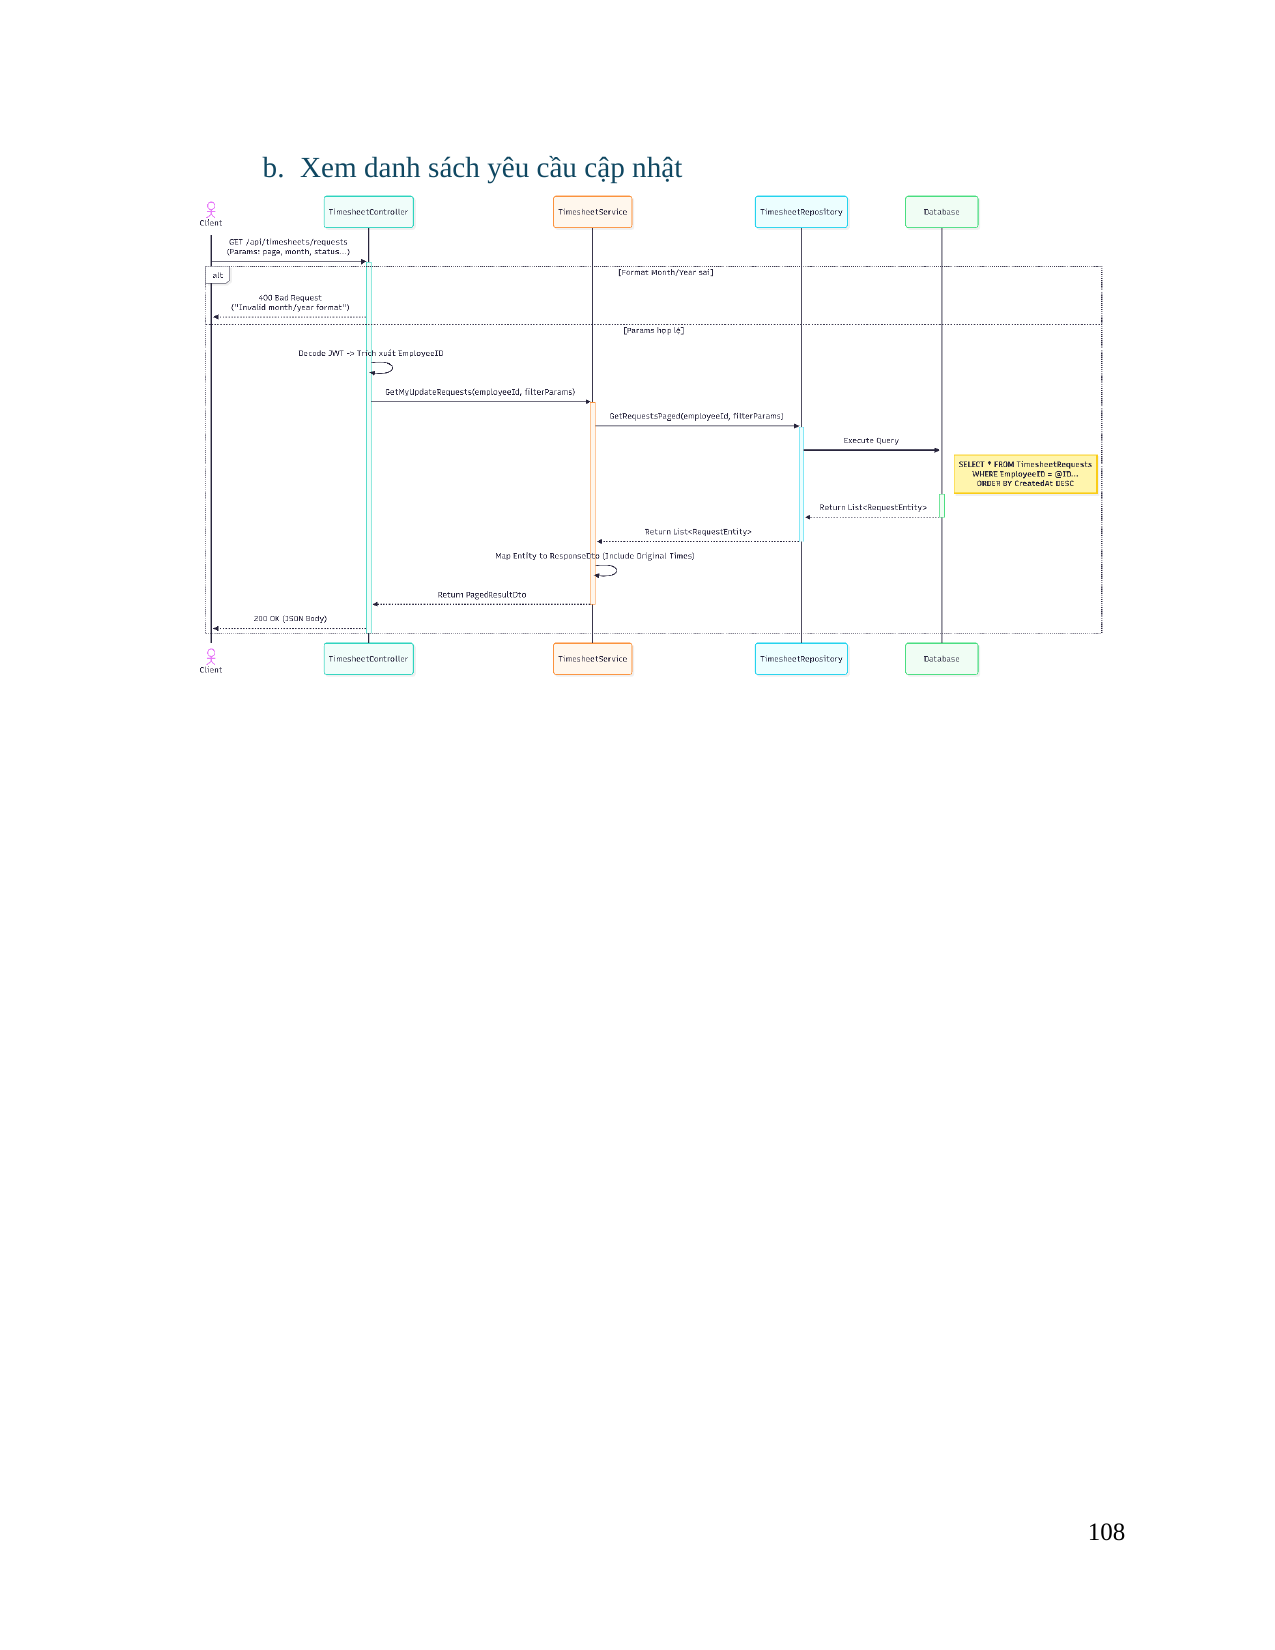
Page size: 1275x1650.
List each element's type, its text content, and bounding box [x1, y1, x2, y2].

picture [150, 191, 1125, 694]
subtitle Xem danh sách yêu cầu cập nhật [262, 150, 1125, 183]
